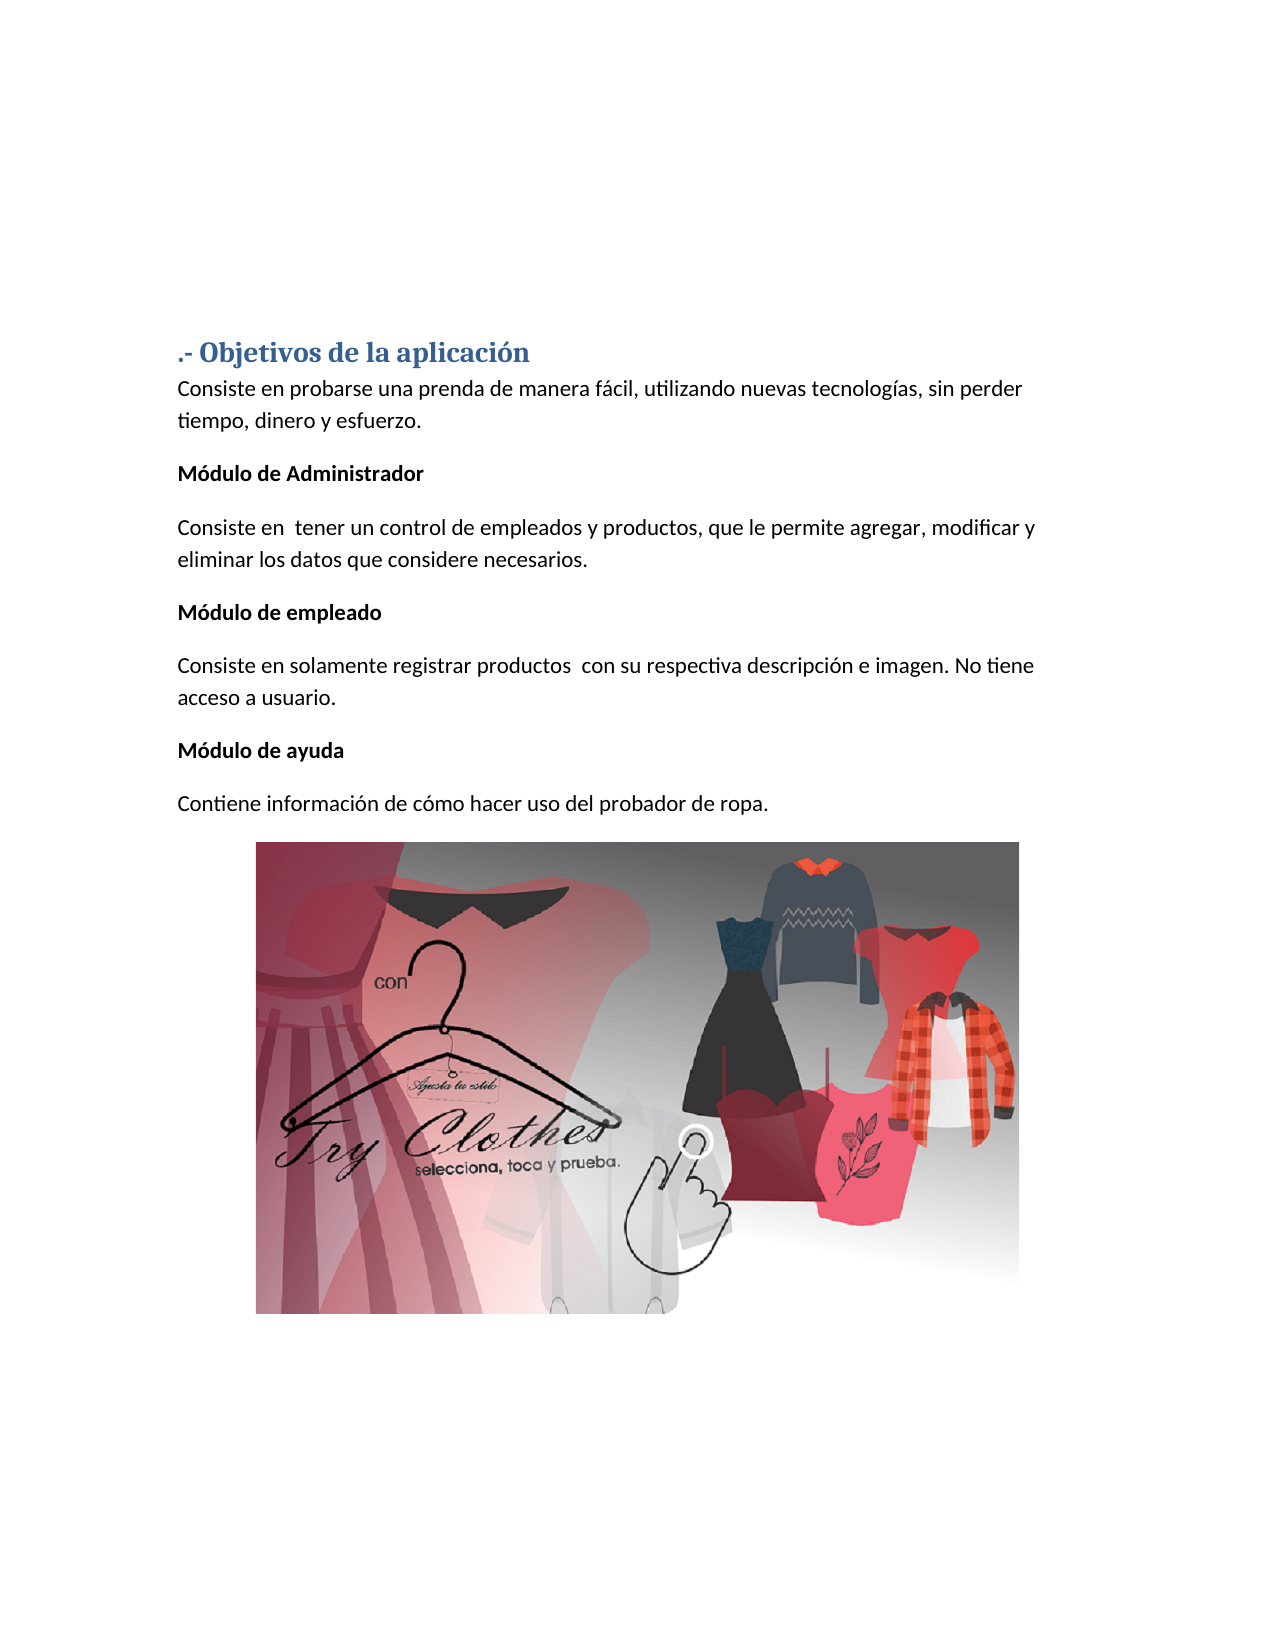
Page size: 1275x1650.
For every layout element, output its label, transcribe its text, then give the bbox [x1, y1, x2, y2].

picture [255, 842, 1020, 1314]
text Consiste en tener un control de empleados y productos, que le permite agregar, modificar y eliminar los datos que considere necesarios. [177, 513, 1098, 573]
text Módulo de empleado [177, 598, 1098, 626]
text Módulo de ayuda [177, 736, 1098, 764]
text Módulo de Administrador [177, 459, 1098, 488]
text Contiene información de cómo hacer uso del probador de ropa. [177, 789, 1098, 817]
text Consiste en probarse una prenda de manera fácil, utilizando nuevas tecnologías, sin perder tiempo, dinero y esfuerzo. [177, 374, 1098, 434]
text Consiste en solamente registrar productos con su respectiva descripción e imagen. No tiene acceso a usuario. [177, 651, 1098, 711]
subtitle .- Objetivos de la aplicación [177, 336, 1098, 369]
